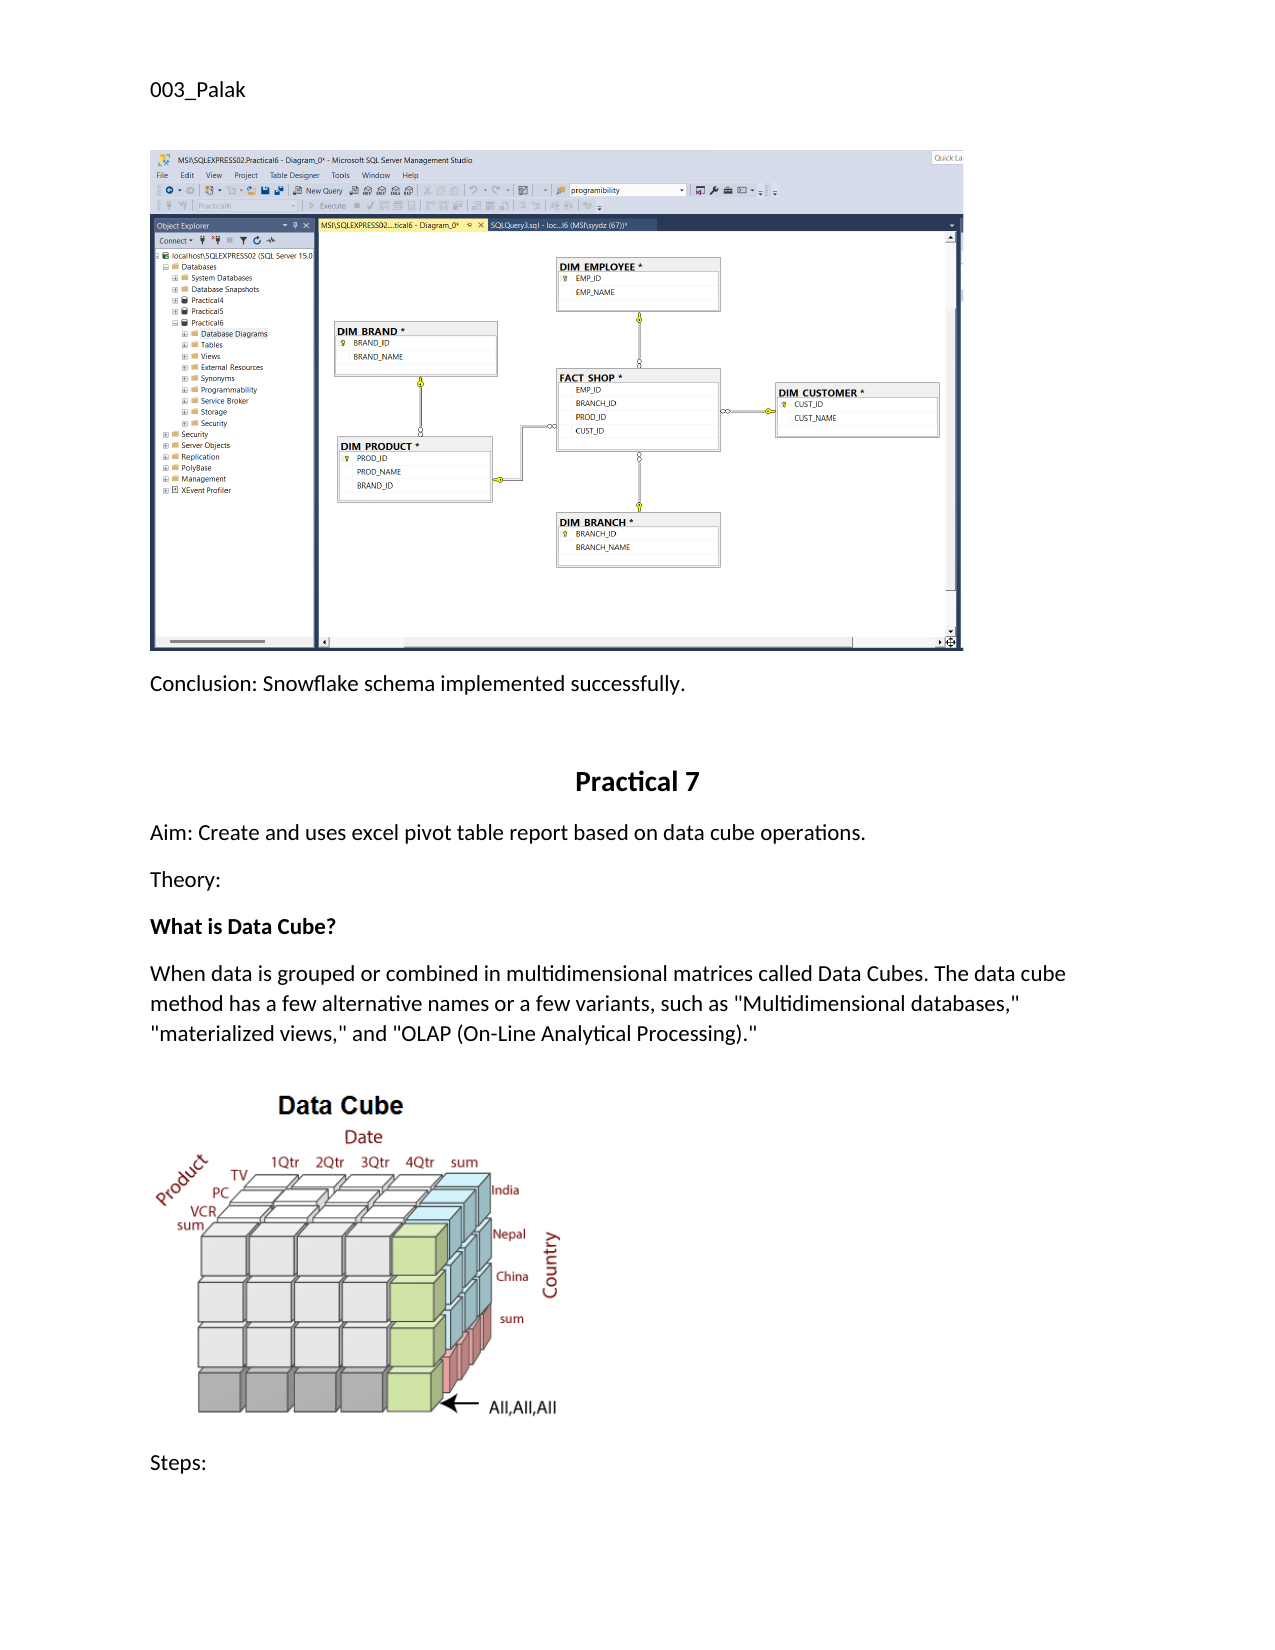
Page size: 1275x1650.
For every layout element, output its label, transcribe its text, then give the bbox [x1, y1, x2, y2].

text When data is grouped or combined in multidimensional matrices called Data Cubes. The data cube method has a few alternative names or a few variants, such as "Multidimensional databases," "materialized views," and "OLAP (On-Line Analytical Processing)." [150, 959, 1125, 1047]
text Conclusion: Snowflake schema implemented successfully. [150, 669, 1125, 697]
text Theory: [150, 865, 1125, 893]
text Steps: [150, 1448, 1125, 1476]
text What is Data Cube? [150, 912, 1125, 940]
picture [150, 150, 964, 651]
text Aim: Create and uses excel pivot table report based on data cube operations. [150, 818, 1125, 846]
picture [150, 1066, 561, 1429]
text Practical 7 [150, 763, 1125, 799]
